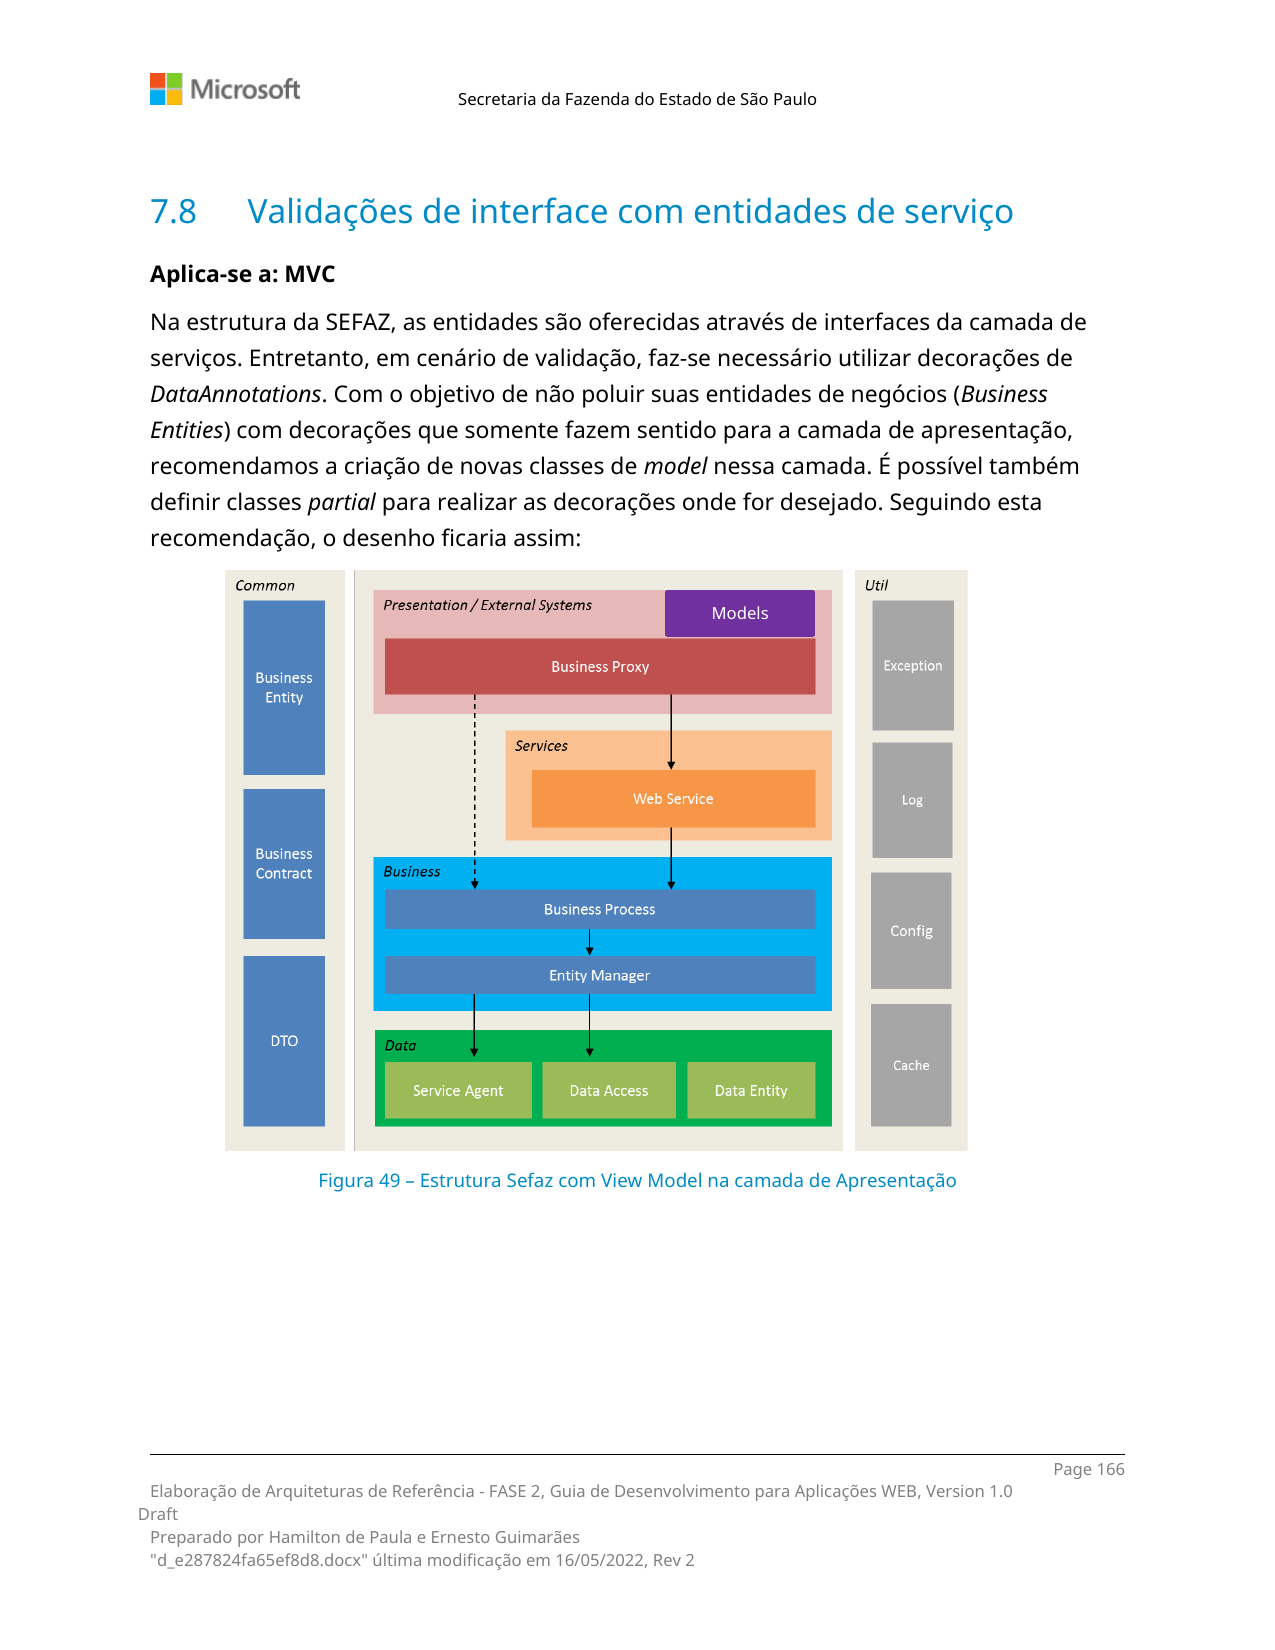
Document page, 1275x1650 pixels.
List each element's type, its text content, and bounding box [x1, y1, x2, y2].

subtitle Validações de interface com entidades de serviço [150, 187, 1125, 233]
picture [150, 73, 300, 106]
text Figura 49 – Estrutura Sefaz com View Model na camada de Apresentação [150, 1168, 1125, 1193]
picture [225, 570, 968, 1151]
text Aplica-se a: MVC [150, 258, 1125, 289]
text Na estrutura da SEFAZ, as entidades são oferecidas através de interfaces da camada de serviços. Entretanto, em cenário de validação, faz-se necessário utilizar decorações de DataAnnotations. Com o objetivo de não poluir suas entidades de negócios (Business Entities) com decorações que somente fazem sentido para a camada de apresentação, recomendamos a criação de novas classes de model nessa camada. É possível também definir classes partial para realizar as decorações onde for desejado. Seguindo esta recomendação, o desenho ficaria assim: [150, 306, 1125, 553]
